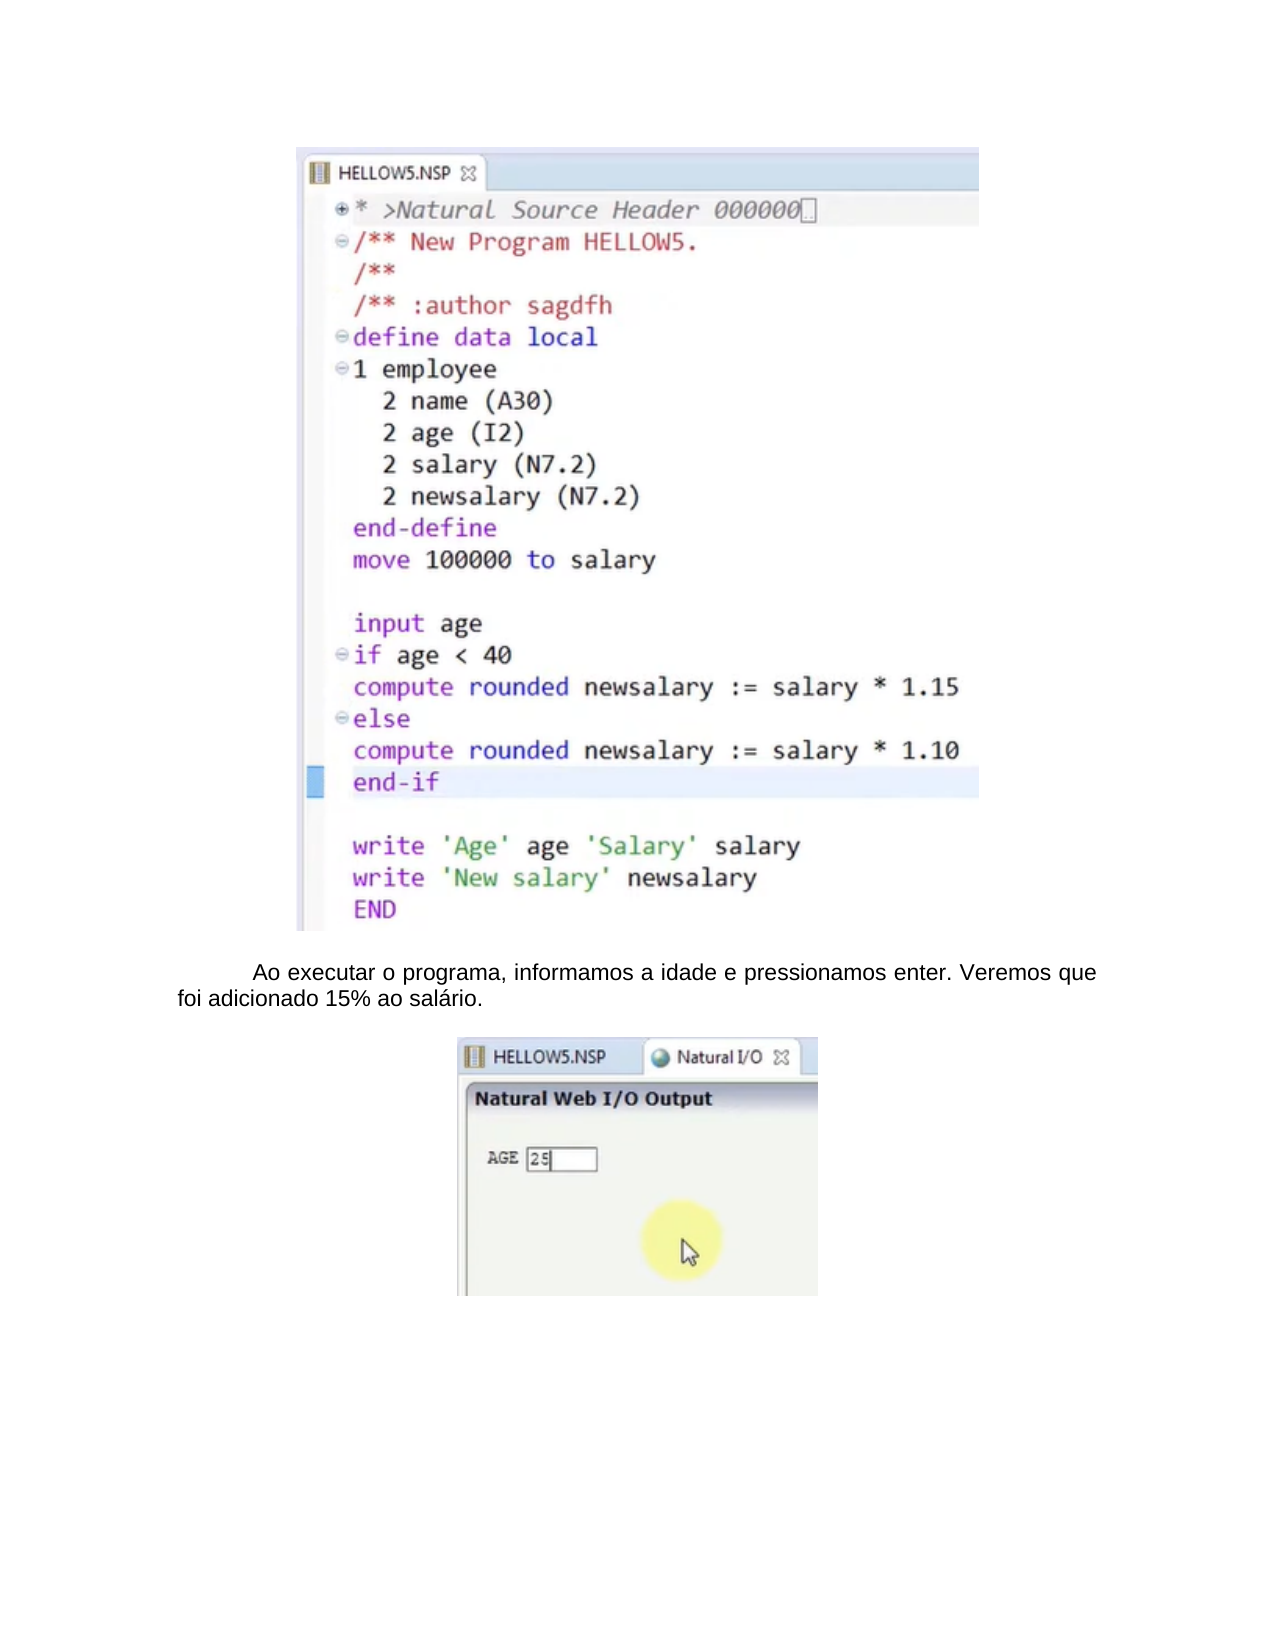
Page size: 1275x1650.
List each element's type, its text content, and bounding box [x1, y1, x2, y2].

picture [296, 147, 979, 931]
text Ao executar o programa, informamos a idade e pressionamos enter. Veremos que foi adicionado 15% ao salário. [177, 958, 1098, 1011]
picture [457, 1037, 818, 1296]
